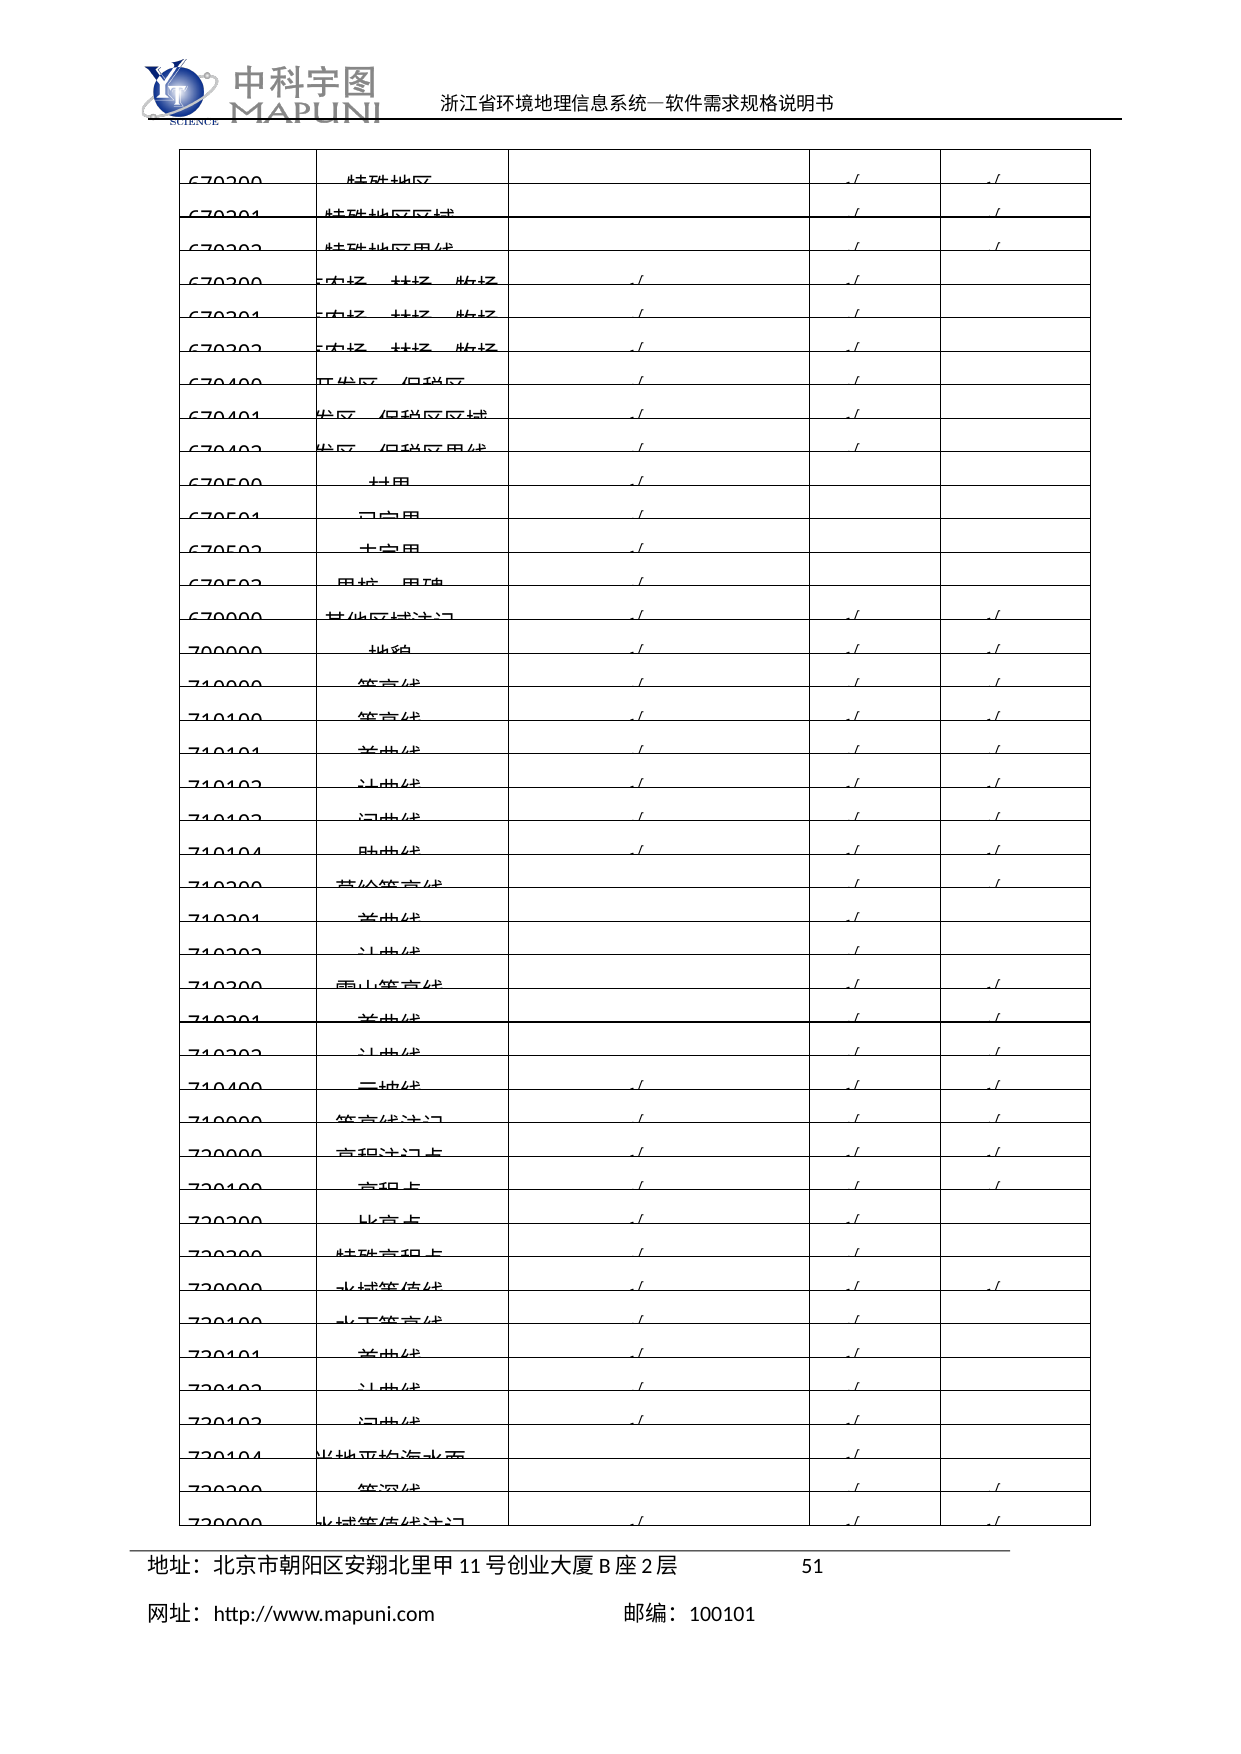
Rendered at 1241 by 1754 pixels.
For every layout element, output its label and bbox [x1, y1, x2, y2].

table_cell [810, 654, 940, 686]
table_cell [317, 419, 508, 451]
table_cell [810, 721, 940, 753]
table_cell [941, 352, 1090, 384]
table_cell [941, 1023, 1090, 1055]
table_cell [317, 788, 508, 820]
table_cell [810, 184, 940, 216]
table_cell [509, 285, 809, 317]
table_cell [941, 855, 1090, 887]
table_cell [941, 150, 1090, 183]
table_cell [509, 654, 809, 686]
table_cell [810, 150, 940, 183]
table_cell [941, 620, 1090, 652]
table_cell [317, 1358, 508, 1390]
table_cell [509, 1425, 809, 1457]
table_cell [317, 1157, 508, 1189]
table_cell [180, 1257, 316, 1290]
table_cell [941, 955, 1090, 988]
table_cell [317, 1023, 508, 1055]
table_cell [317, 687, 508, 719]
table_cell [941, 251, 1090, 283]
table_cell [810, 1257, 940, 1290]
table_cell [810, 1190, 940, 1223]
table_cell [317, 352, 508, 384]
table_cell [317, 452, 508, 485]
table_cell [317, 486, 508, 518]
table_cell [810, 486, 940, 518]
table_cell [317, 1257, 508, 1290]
picture [141, 59, 380, 125]
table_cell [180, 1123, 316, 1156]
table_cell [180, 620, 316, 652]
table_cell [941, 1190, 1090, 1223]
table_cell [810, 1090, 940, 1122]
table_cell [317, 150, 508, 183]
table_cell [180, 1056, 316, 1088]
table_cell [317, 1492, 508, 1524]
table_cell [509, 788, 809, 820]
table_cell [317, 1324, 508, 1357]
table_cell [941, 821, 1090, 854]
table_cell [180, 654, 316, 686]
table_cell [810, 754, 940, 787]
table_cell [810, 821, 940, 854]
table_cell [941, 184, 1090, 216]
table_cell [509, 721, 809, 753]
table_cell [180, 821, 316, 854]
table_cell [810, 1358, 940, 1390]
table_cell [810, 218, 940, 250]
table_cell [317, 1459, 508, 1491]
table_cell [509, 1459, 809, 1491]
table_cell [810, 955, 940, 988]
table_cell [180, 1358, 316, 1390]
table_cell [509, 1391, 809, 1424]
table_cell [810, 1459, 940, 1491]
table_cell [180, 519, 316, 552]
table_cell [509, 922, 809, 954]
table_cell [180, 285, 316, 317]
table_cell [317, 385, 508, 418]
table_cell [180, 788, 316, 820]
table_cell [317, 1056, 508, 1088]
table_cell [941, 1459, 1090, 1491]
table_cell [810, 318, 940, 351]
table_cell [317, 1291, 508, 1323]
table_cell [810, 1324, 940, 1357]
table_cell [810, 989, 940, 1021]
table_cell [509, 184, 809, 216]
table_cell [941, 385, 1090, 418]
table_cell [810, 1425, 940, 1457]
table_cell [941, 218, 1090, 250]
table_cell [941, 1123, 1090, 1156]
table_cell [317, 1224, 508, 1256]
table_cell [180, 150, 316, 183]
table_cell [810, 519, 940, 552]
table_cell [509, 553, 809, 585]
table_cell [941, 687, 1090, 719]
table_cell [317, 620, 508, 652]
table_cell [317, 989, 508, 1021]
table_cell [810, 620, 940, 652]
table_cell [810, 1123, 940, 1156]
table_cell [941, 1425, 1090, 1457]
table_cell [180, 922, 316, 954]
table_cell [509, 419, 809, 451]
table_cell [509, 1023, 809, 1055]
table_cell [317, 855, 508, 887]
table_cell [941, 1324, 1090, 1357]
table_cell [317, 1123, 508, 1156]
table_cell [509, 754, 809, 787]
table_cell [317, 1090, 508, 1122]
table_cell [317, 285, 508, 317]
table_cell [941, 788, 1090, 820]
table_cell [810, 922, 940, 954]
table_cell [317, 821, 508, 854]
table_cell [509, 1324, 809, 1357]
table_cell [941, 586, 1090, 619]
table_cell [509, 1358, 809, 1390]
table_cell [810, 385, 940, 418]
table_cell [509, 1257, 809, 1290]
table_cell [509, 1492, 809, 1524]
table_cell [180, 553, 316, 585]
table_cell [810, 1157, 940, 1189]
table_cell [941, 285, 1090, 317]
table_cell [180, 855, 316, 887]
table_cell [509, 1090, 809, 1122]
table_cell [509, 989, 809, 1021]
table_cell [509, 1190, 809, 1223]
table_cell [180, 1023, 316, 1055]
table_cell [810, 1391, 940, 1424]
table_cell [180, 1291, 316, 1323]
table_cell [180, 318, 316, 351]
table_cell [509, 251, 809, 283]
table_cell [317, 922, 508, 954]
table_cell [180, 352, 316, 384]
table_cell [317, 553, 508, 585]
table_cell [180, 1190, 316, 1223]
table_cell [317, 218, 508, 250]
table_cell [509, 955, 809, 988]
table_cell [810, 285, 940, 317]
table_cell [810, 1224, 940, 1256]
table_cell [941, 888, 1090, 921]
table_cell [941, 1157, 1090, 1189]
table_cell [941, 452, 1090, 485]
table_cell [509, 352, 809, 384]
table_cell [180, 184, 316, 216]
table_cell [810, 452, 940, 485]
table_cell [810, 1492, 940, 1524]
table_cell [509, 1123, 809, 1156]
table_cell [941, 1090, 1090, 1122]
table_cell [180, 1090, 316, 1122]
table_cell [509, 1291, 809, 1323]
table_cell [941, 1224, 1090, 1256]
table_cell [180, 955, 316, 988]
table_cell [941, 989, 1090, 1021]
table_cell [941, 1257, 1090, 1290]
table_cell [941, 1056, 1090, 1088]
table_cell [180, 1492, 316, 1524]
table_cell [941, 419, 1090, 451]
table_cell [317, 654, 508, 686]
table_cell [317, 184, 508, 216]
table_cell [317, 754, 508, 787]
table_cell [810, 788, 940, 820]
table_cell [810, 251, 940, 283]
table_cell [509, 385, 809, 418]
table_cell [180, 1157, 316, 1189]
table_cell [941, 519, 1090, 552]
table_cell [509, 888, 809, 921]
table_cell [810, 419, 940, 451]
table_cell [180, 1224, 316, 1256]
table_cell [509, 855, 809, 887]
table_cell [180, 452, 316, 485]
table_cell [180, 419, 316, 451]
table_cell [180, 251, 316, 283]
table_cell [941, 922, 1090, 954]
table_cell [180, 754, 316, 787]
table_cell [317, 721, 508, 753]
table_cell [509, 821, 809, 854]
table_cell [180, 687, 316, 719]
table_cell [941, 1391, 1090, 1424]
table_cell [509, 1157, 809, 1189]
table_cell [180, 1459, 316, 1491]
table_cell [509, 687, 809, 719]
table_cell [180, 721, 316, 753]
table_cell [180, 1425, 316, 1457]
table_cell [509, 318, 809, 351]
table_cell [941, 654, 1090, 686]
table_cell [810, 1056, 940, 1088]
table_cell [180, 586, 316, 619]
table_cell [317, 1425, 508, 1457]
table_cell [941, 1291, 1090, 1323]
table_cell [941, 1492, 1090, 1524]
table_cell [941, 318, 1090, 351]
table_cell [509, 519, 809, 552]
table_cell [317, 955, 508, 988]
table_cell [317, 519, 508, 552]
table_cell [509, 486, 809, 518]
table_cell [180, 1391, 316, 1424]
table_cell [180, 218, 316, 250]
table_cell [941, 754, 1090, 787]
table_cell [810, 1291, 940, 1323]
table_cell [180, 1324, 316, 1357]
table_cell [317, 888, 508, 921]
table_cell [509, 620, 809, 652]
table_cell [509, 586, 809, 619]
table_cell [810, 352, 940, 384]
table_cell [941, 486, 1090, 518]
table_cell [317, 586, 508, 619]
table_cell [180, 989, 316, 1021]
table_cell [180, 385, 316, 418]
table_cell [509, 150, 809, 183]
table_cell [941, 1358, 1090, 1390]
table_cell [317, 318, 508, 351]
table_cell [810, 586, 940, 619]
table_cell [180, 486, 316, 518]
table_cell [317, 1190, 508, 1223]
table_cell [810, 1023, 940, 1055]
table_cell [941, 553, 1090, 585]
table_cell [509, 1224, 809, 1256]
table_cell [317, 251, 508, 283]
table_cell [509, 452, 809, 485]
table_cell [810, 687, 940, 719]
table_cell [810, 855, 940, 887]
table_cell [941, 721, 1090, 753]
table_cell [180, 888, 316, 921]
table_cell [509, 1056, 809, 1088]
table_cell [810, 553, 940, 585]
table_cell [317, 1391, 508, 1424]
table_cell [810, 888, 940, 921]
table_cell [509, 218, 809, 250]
